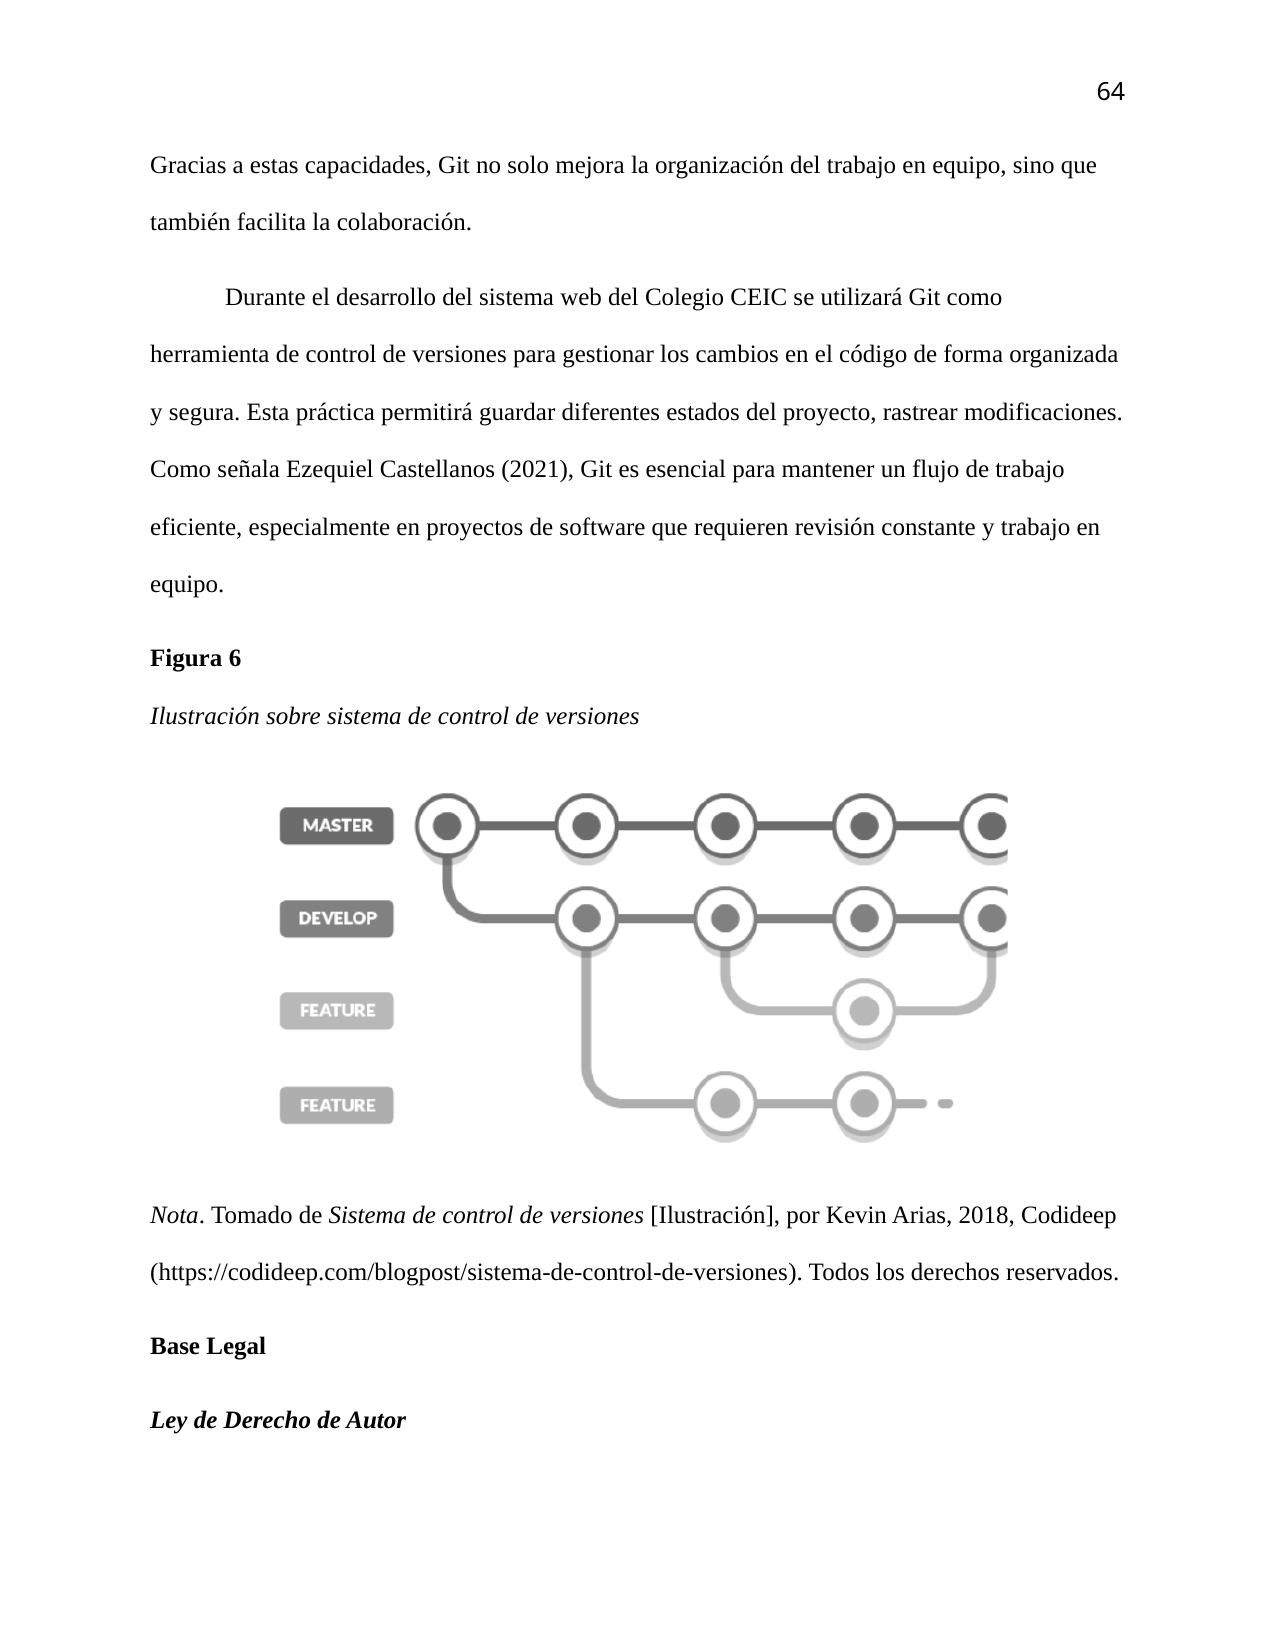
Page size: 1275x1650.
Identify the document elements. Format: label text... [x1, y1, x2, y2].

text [150, 150, 1125, 236]
text Durante el desarrollo del sistema web del Colegio CEIC se utilizará Git como herramienta de control de versiones para gestionar los cambios en el código de forma organizada y segura. Esta práctica permitirá guardar diferentes estados del proyecto, rastrear modificaciones. Como señala Ezequiel Castellanos (2021), Git es esencial para mantener un flujo de trabajo eficiente, especialmente en proyectos de software que requieren revisión constante y trabajo en equipo. [150, 282, 1125, 598]
text Nota. Tomado de Sistema de control de versiones [Ilustración], por Kevin Arias, 2018, Codideep (https://codideep.com/blogpost/sistema-de-control-de-versiones). Todos los derechos reservados. [150, 1200, 1125, 1286]
subtitle Ley de Derecho de Autor [150, 1406, 1125, 1434]
text Figura 6 Ilustración sobre sistema de control de versiones [150, 643, 1125, 729]
subtitle Base Legal [150, 1331, 1125, 1360]
